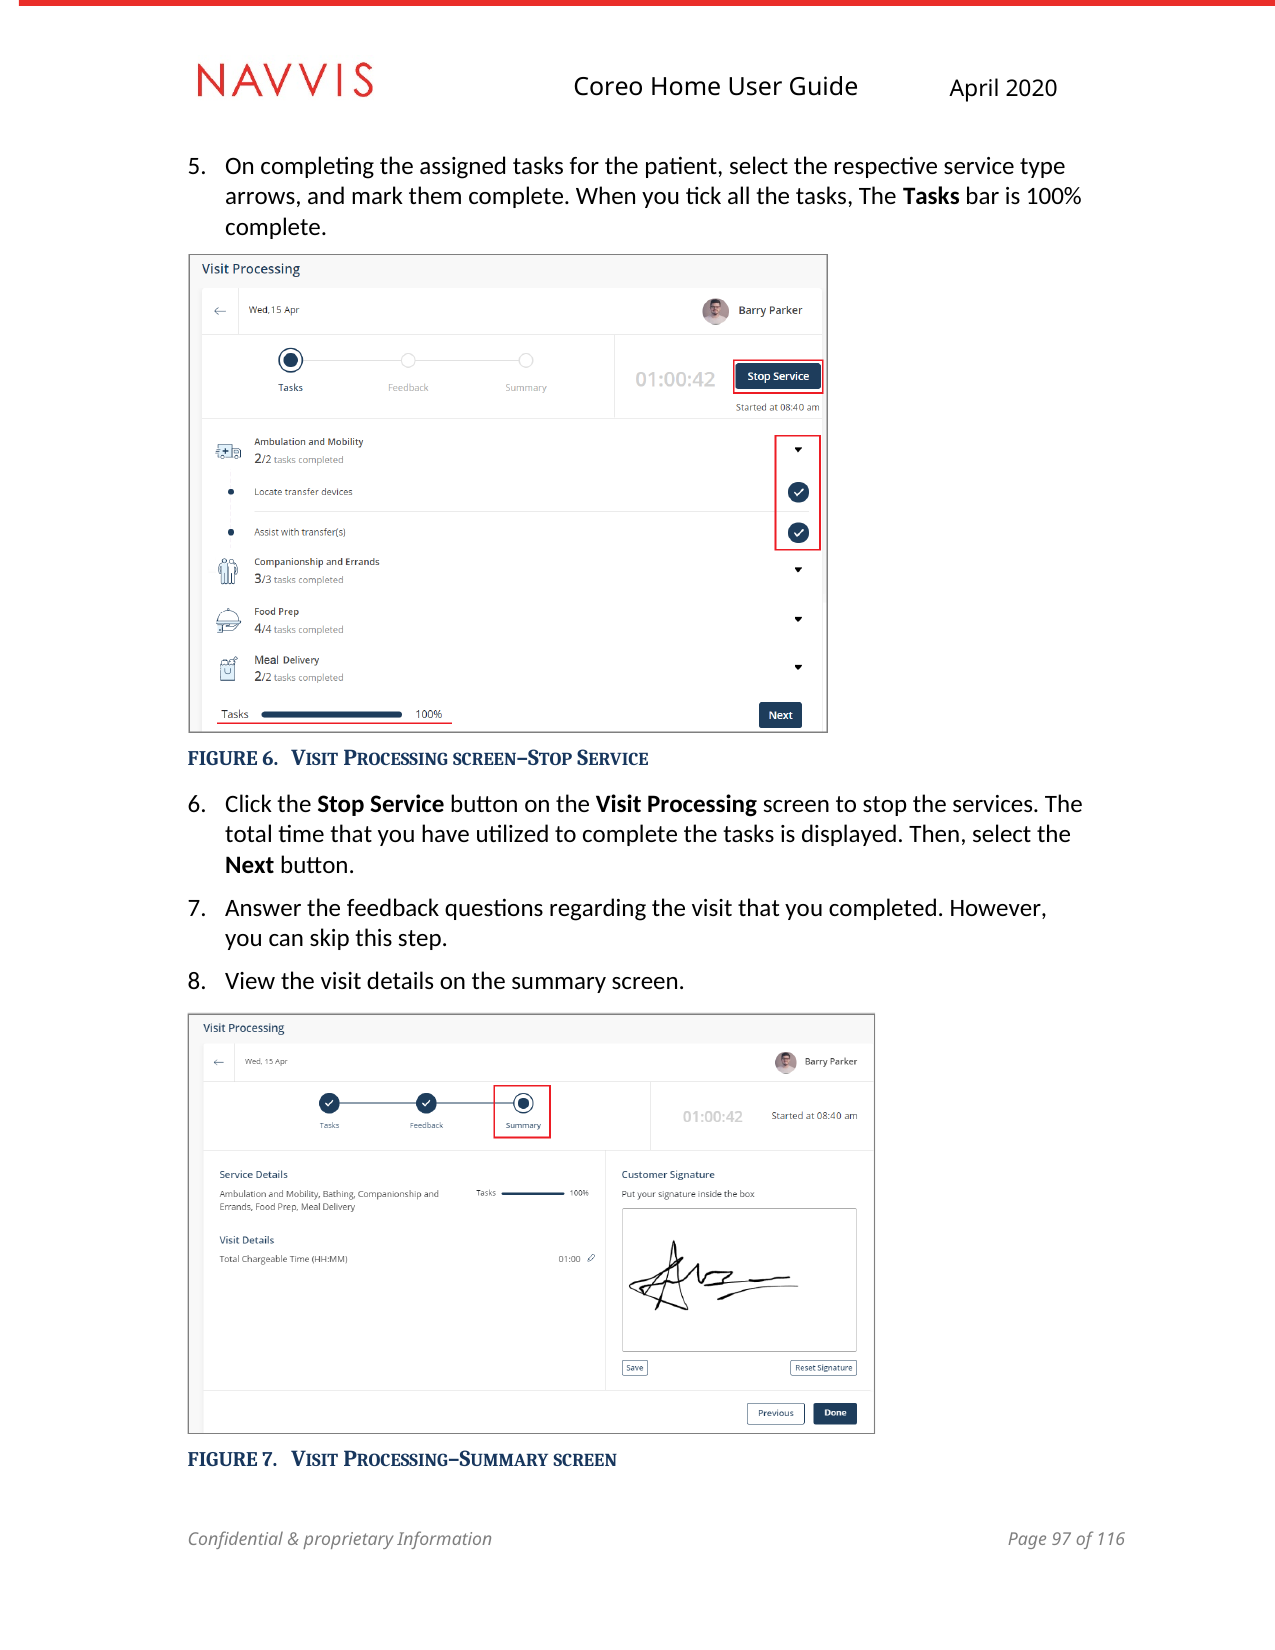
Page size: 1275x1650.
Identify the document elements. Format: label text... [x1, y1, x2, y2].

list Answer the feedback questions regarding the visit that you completed. However, you can skip this step. [187, 892, 1087, 953]
text Visit Processing–Summary screen [187, 1446, 1058, 1472]
picture [187, 55, 383, 104]
text Visit Processing screen–Stop Service [187, 745, 1058, 772]
list Click the Stop Service button on the Visit Processing screen to stop the services. The total time that you have utilized to complete the tasks is displayed. Then, select the Next button. [187, 788, 1087, 879]
picture [187, 254, 829, 733]
list View the visit details on the summary screen. [187, 966, 1087, 996]
list On completing the assigned tasks for the patient, select the respective service type arrows, and mark them complete. When you tick all the tasks, The Tasks bar is 100% complete. [187, 150, 1087, 242]
picture [187, 1012, 876, 1434]
